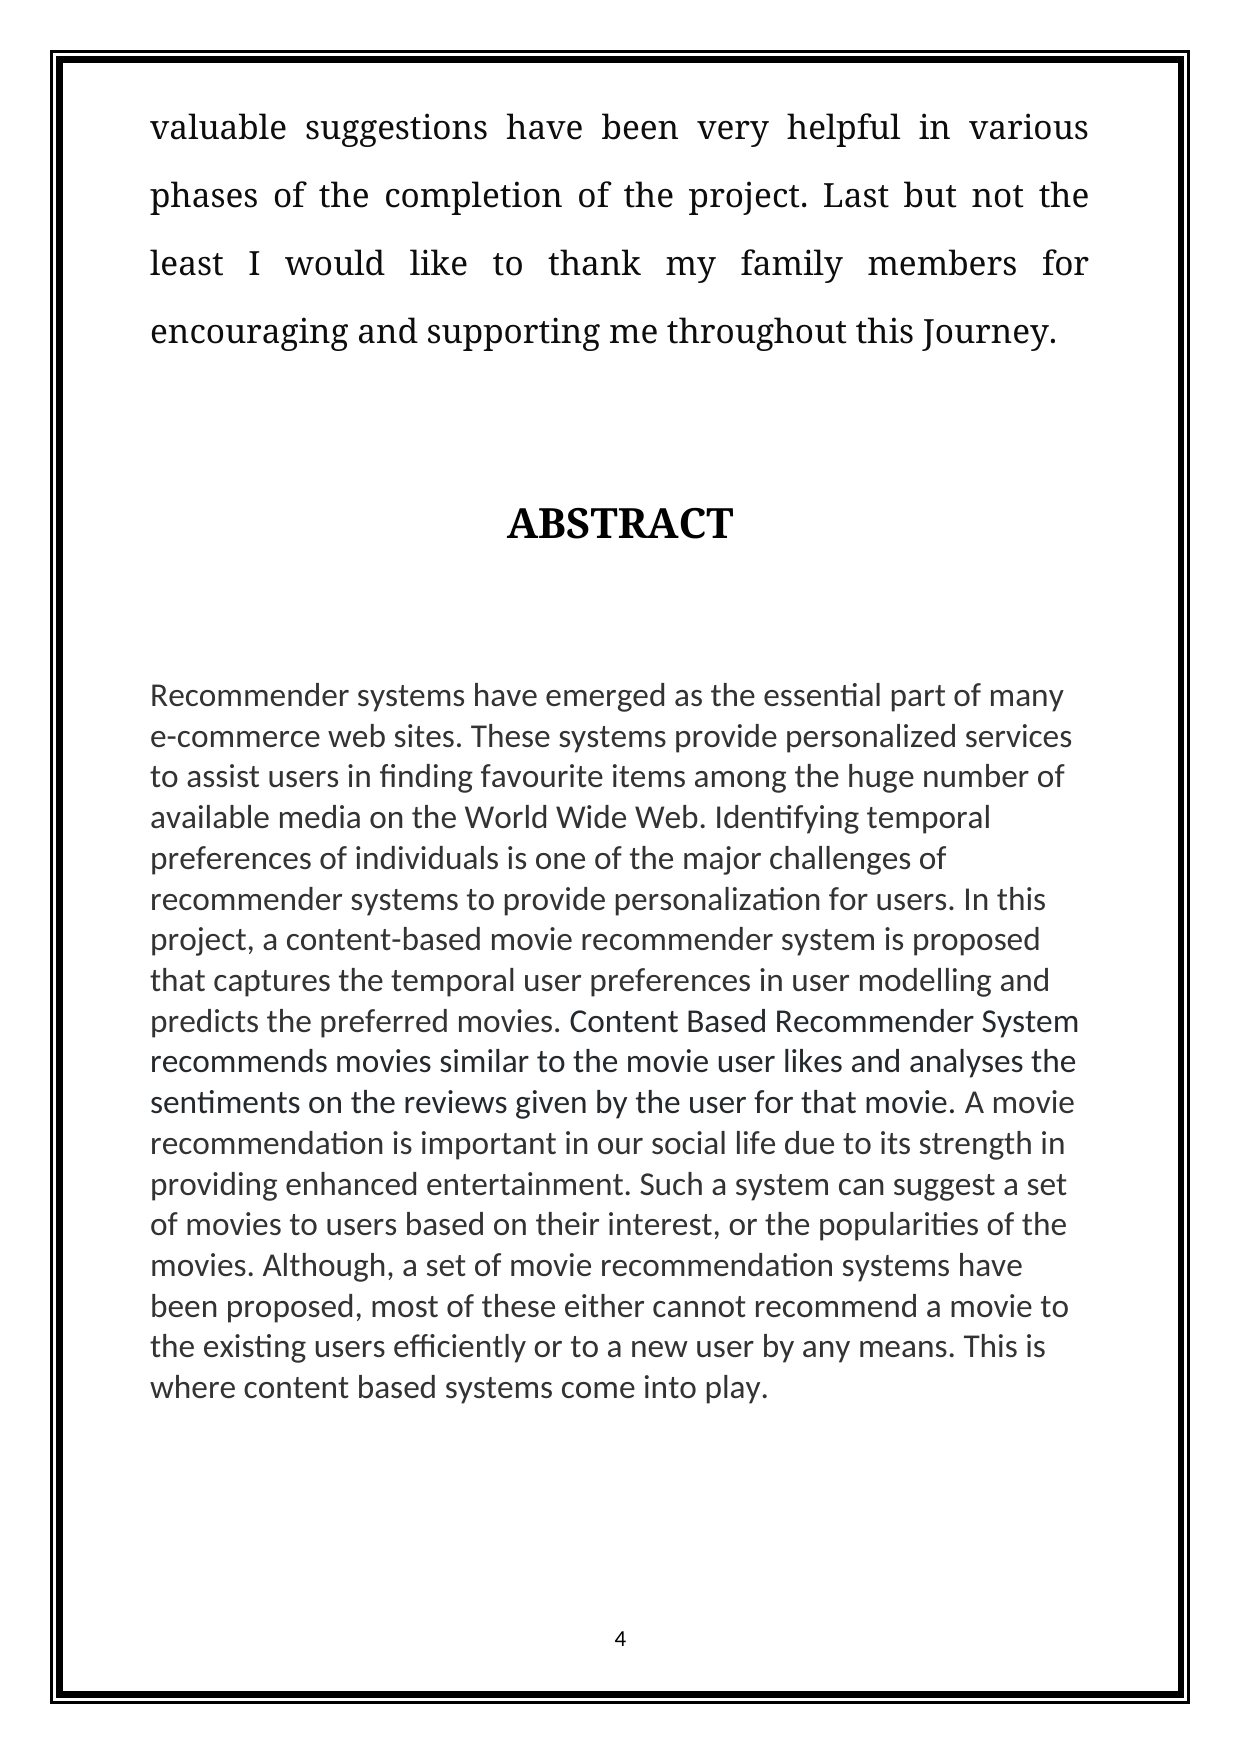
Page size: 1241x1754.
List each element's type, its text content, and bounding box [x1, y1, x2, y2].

text Recommender systems have emerged as the essential part of many e-commerce web sites. These systems provide personalized services to assist users in finding favourite items among the huge number of available media on the World Wide Web. Identifying temporal preferences of individuals is one of the major challenges of recommender systems to provide personalization for users. In this project, a content-based movie recommender system is proposed that captures the temporal user preferences in user modelling and predicts the preferred movies. Content Based Recommender System recommends movies similar to the movie user likes and analyses the sentiments on the reviews given by the user for that movie. A movie recommendation is important in our social life due to its strength in providing enhanced entertainment. Such a system can suggest a set of movies to users based on their interest, or the popularities of the movies. Although, a set of movie recommendation systems have been proposed, most of these either cannot recommend a movie to the existing users efficiently or to a new user by any means. This is where content based systems come into play. [150, 674, 1090, 1407]
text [150, 103, 1090, 353]
text ABSTRACT [150, 494, 1090, 551]
